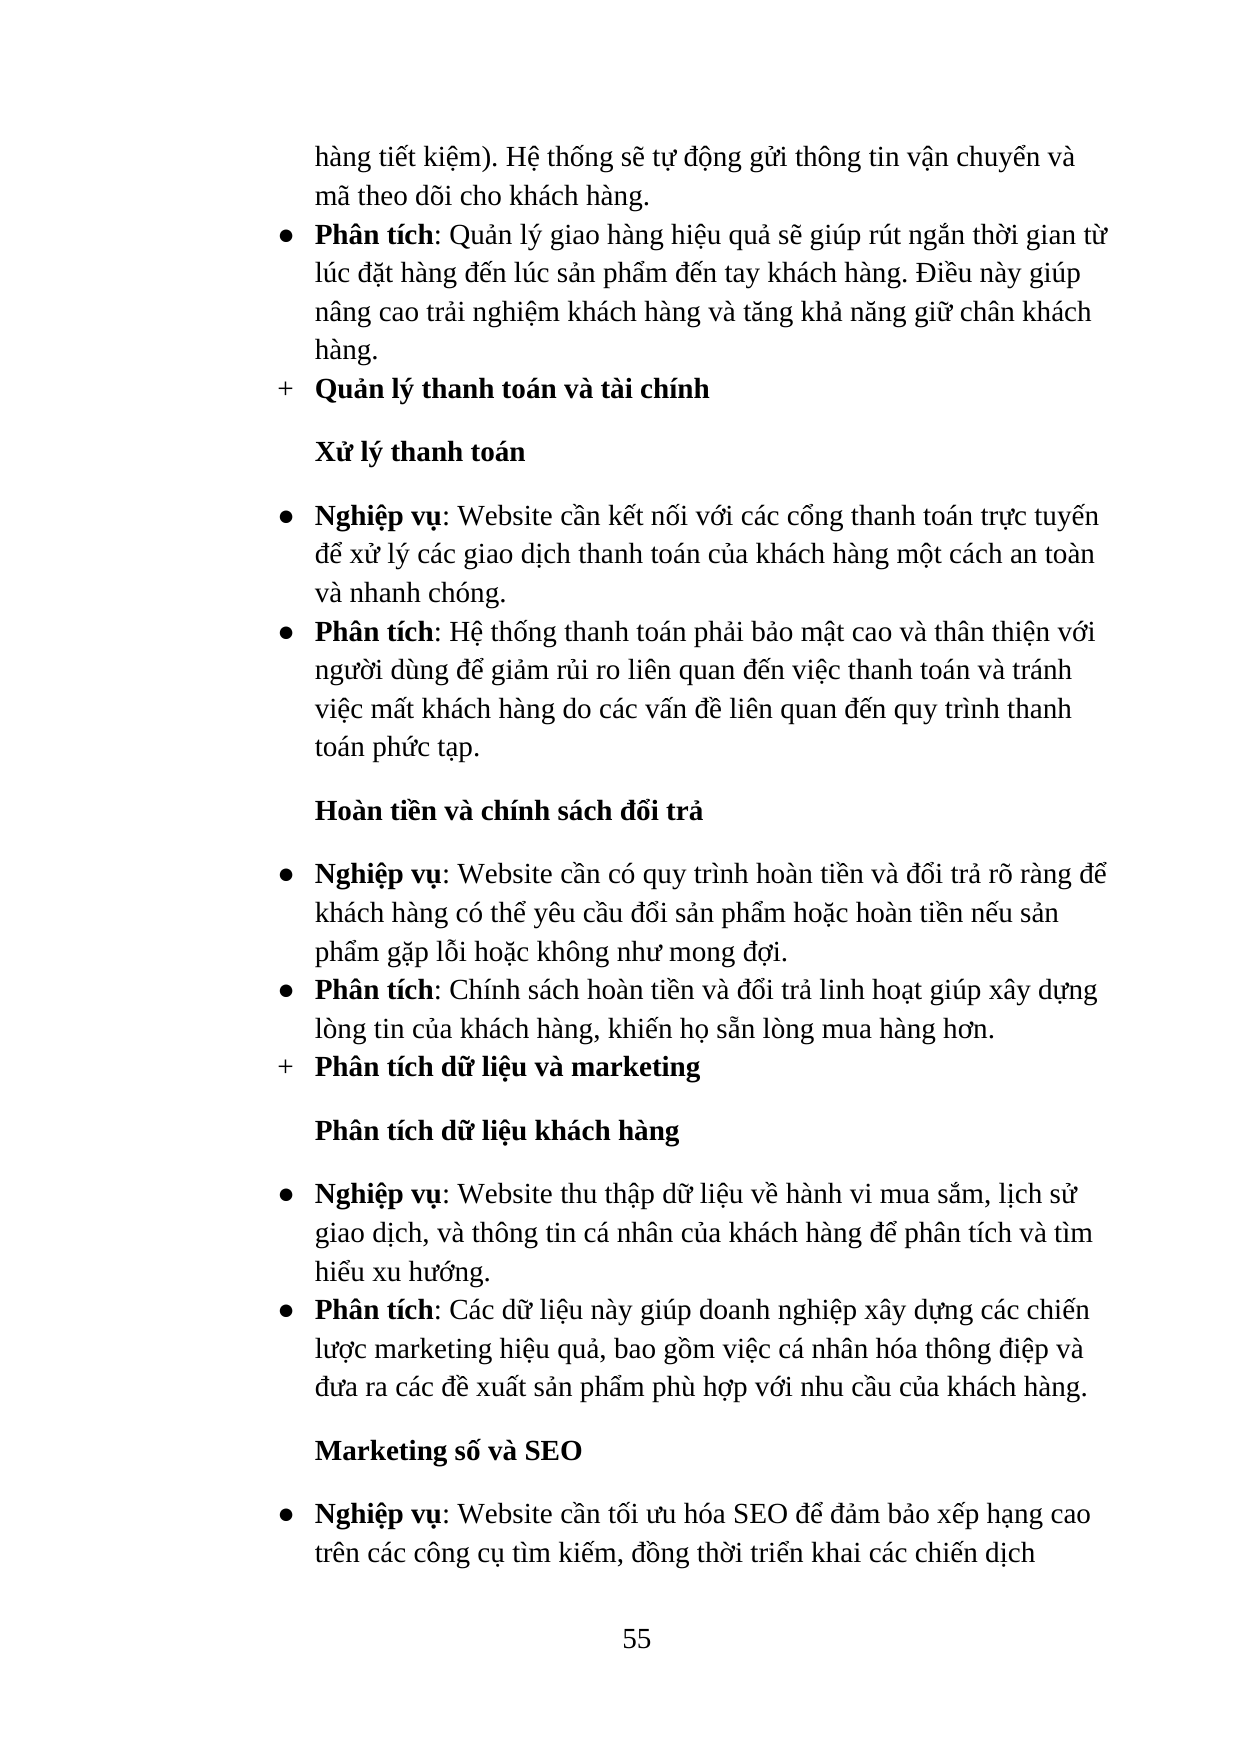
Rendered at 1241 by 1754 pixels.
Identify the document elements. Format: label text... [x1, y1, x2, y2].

list Nghiệp vụ: Website cần có quy trình hoàn tiền và đổi trả rõ ràng để khách hàng có thể yêu cầu đổi sản phẩm hoặc hoàn tiền nếu sản phẩm gặp lỗi hoặc không như mong đợi. [277, 857, 1108, 967]
subtitle Quản lý thanh toán và tài chính [277, 371, 1108, 404]
list Phân tích: Quản lý giao hàng hiệu quả sẽ giúp rút ngắn thời gian từ lúc đặt hàng đến lúc sản phẩm đến tay khách hàng. Điều này giúp nâng cao trải nghiệm khách hàng và tăng khả năng giữ chân khách hàng. [277, 217, 1108, 366]
subtitle Phân tích dữ liệu khách hàng [239, 1113, 1108, 1147]
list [277, 139, 1108, 212]
list Nghiệp vụ: Website thu thập dữ liệu về hành vi mua sắm, lịch sử giao dịch, và thông tin cá nhân của khách hàng để phân tích và tìm hiểu xu hướng. [277, 1177, 1108, 1287]
subtitle Hoàn tiền và chính sách đổi trả [239, 793, 1108, 827]
list Phân tích: Chính sách hoàn tiền và đổi trả linh hoạt giúp xây dựng lòng tin của khách hàng, khiến họ sẵn lòng mua hàng hơn. [277, 972, 1108, 1044]
list Phân tích: Các dữ liệu này giúp doanh nghiệp xây dựng các chiến lược marketing hiệu quả, bao gồm việc cá nhân hóa thông điệp và đưa ra các đề xuất sản phẩm phù hợp với nhu cầu của khách hàng. [277, 1292, 1108, 1403]
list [277, 1497, 1108, 1569]
subtitle Xử lý thanh toán [239, 434, 1108, 468]
list Phân tích: Hệ thống thanh toán phải bảo mật cao và thân thiện với người dùng để giảm rủi ro liên quan đến việc thanh toán và tránh việc mất khách hàng do các vấn đề liên quan đến quy trình thanh toán phức tạp. [277, 614, 1108, 763]
subtitle Marketing số và SEO [239, 1433, 1108, 1467]
subtitle Phân tích dữ liệu và marketing [277, 1049, 1108, 1083]
list Nghiệp vụ: Website cần kết nối với các cổng thanh toán trực tuyến để xử lý các giao dịch thanh toán của khách hàng một cách an toàn và nhanh chóng. [277, 498, 1108, 609]
